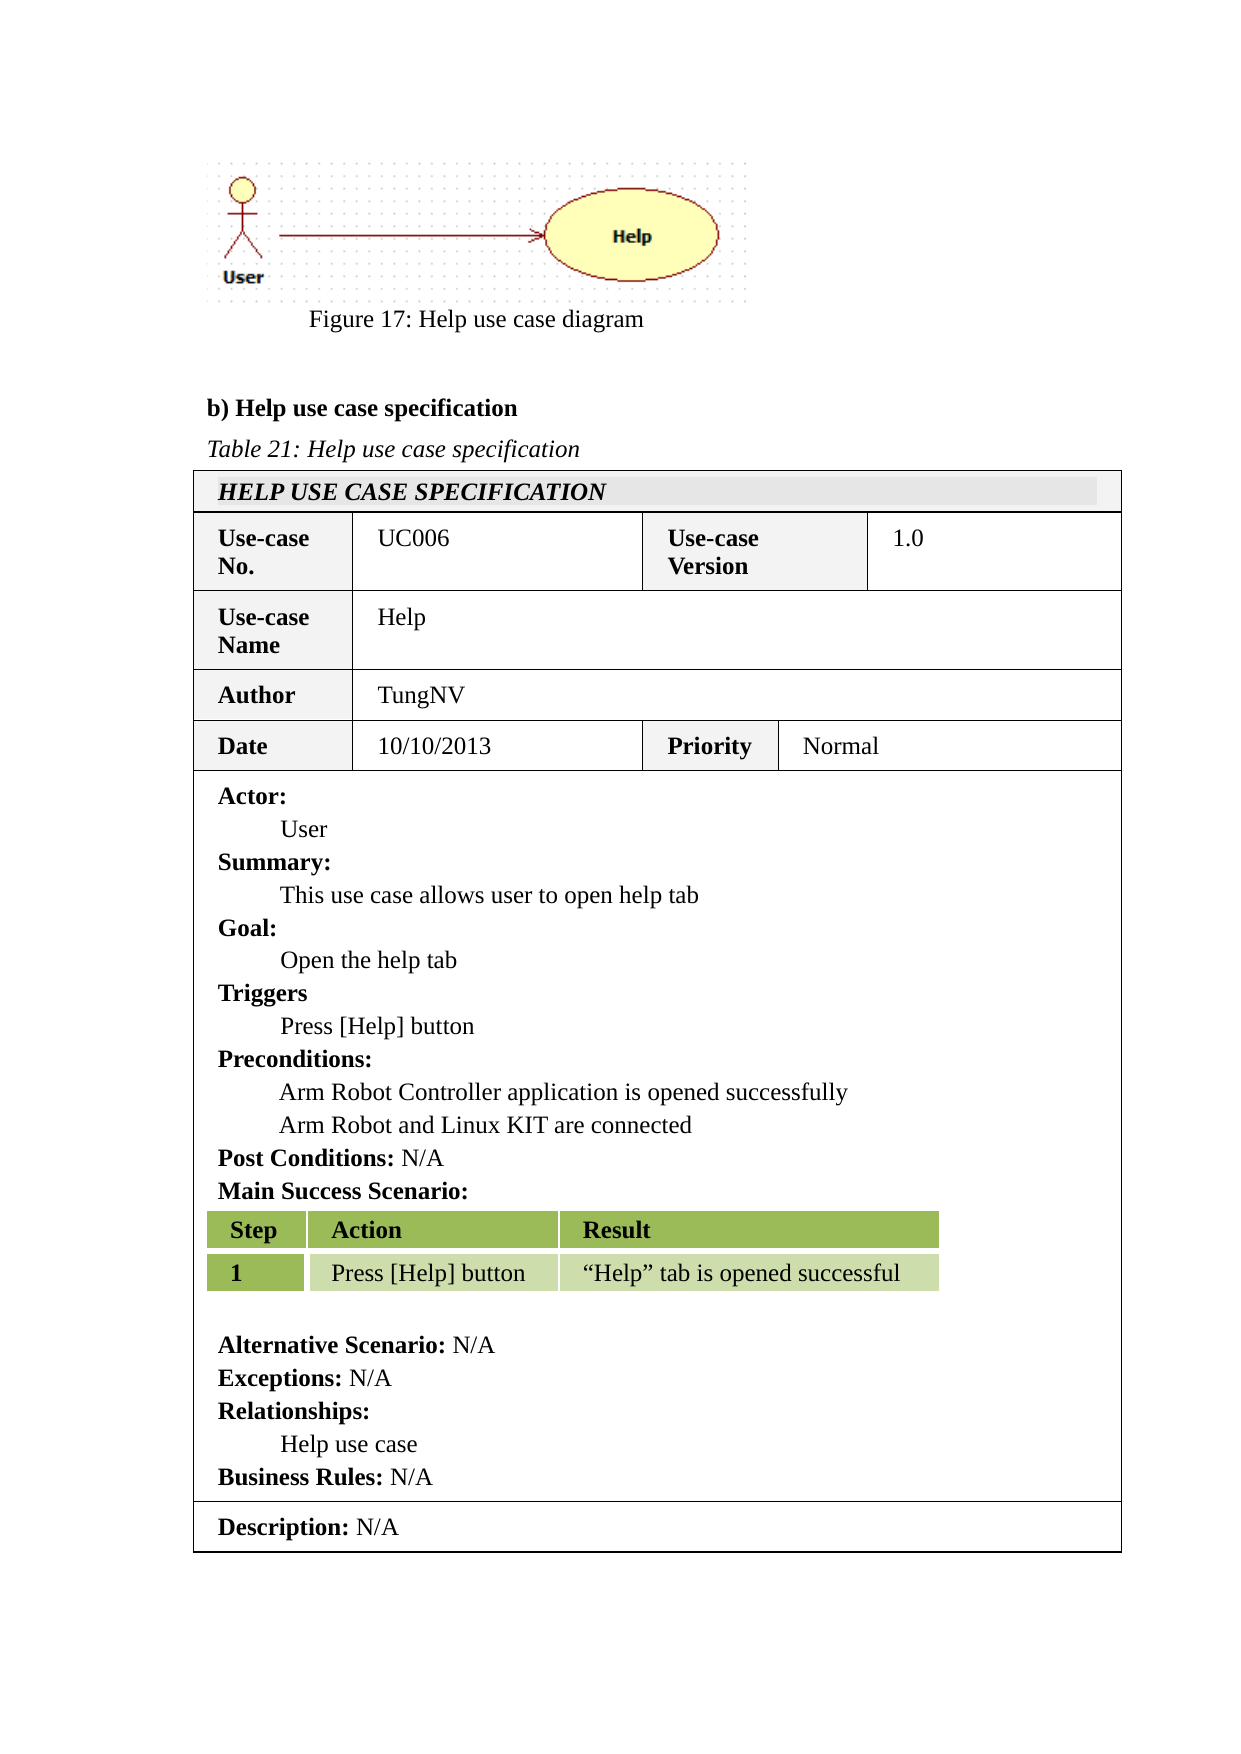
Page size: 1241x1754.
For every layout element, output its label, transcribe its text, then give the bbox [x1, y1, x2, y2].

table_cell Actor: User Summary: This use case allows user to open help tab Goal: Open the help tab Triggers Press [Help] button Preconditions: Arm Robot Controller application is opened successfully Arm Robot and Linux KIT are connected Post Conditions: N/A Main Success Scenario: Alternative Scenario: N/A Exceptions: N/A Relationships: Help use case Business Rules: N/A [194, 771, 1121, 1501]
table_cell Priority [643, 721, 778, 770]
table_header HELP USE CASE SPECIFICATION [194, 471, 1121, 511]
table_cell Use-case No. [194, 513, 352, 590]
table_cell TungNV [353, 670, 1121, 719]
picture [206, 160, 746, 304]
table_cell Help [353, 591, 1121, 669]
table_cell 10/10/2013 [353, 721, 642, 770]
table_cell Description: N/A [194, 1502, 1121, 1551]
table_cell Use-case Version [643, 513, 867, 590]
text Table 21: Help use case specification [207, 434, 1122, 463]
table_cell UC006 [353, 513, 642, 590]
table_cell Normal [779, 721, 1121, 770]
table_cell 1.0 [868, 513, 1121, 590]
table_cell Use-case Name [194, 591, 352, 669]
table_cell Date [194, 721, 352, 770]
table_cell Author [194, 670, 352, 719]
subtitle b) Help use case specification [207, 393, 1122, 422]
